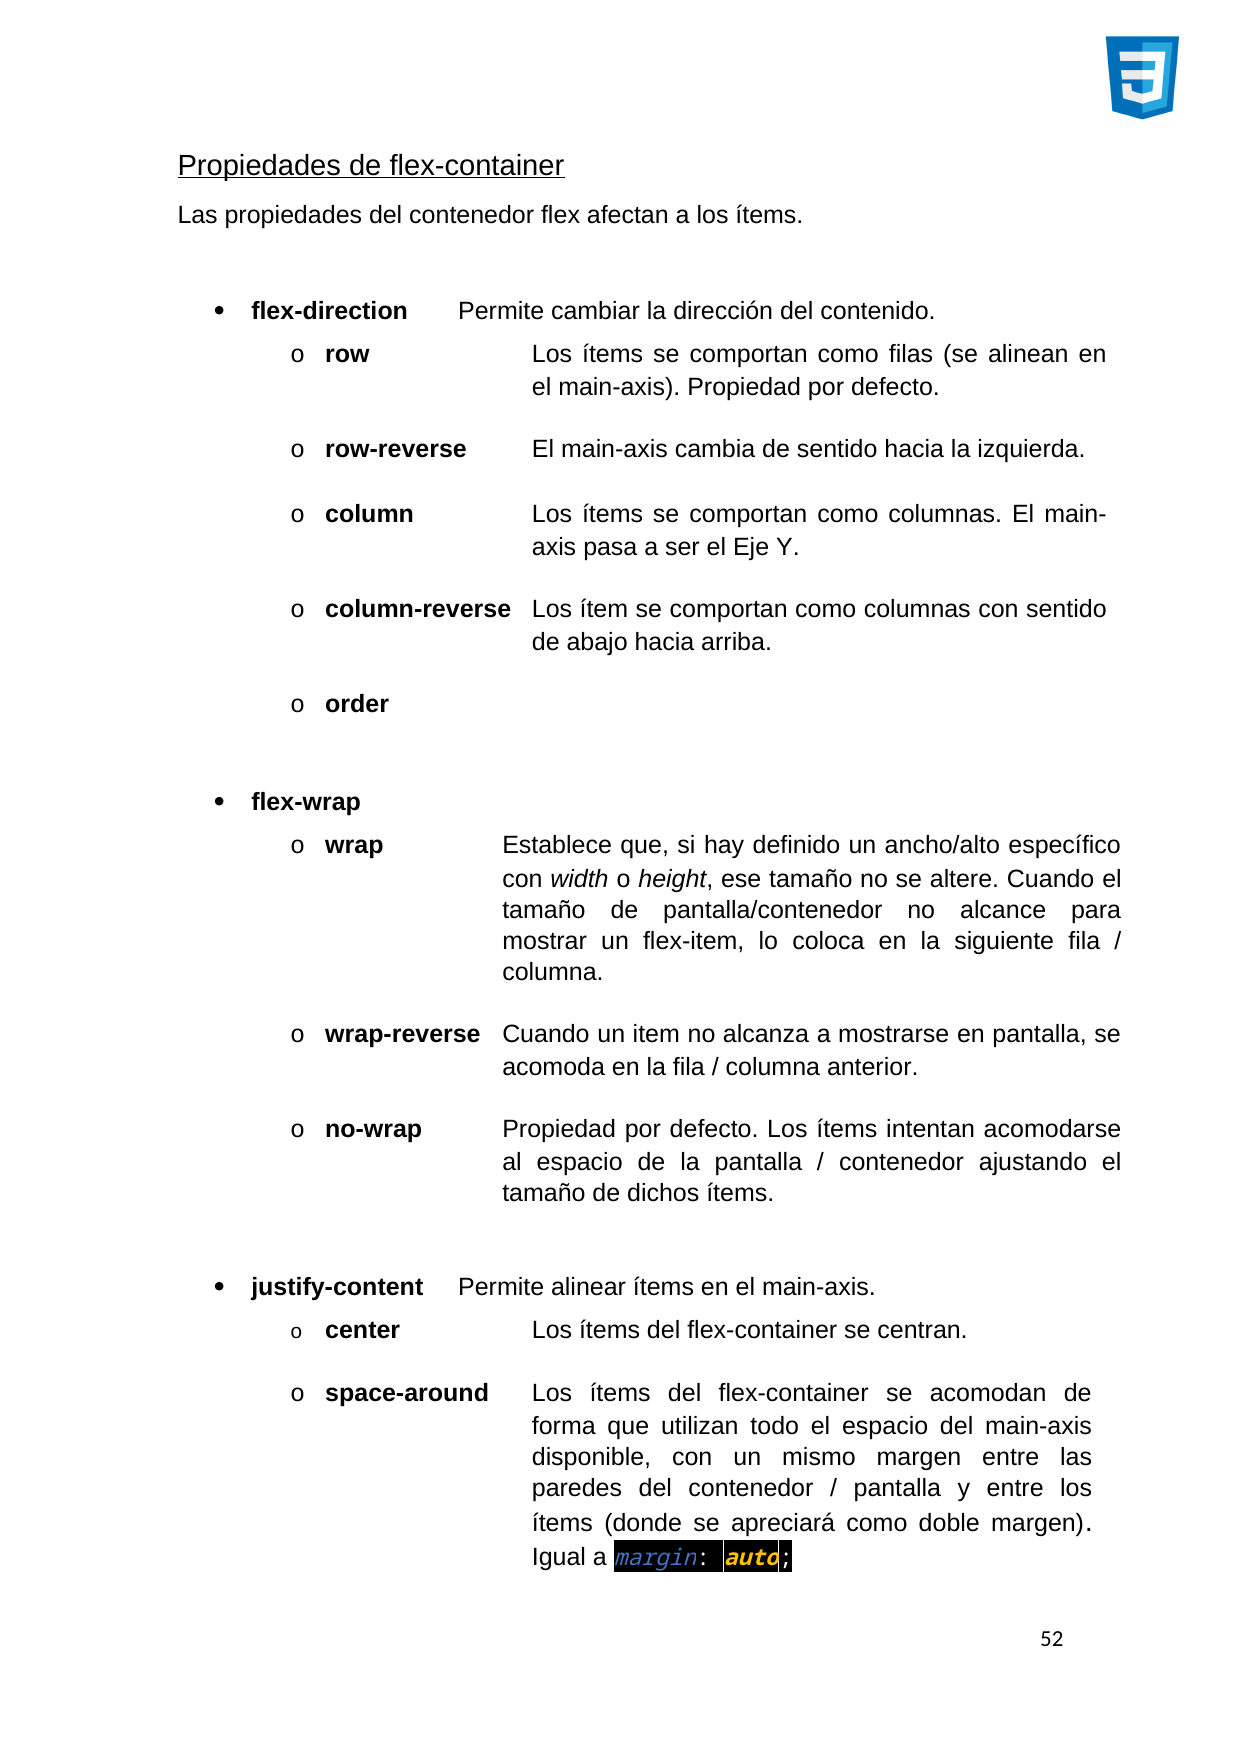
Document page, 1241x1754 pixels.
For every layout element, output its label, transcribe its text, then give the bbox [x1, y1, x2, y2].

list flex-direction Permite cambiar la dirección del contenido. [215, 296, 1063, 325]
list wrap-reverse Cuando un item no alcanza a mostrarse en pantalla, se acomoda en la fila / columna anterior. [290, 1019, 1122, 1081]
list space-around Los ítems del flex-container se acomodan de forma que utilizan todo el espacio del main-axis disponible, con un mismo margen entre las paredes del contenedor / pantalla y entre los ítems (donde se apreciará como doble margen). Igual a margin: auto; [290, 1378, 1093, 1572]
picture [1104, 33, 1181, 122]
list column-reverse Los ítem se comportan como columnas con sentido de abajo hacia arriba. [290, 594, 1107, 656]
list order [290, 689, 1107, 720]
list justify-content Permite alinear ítems en el main-axis. [215, 1271, 1063, 1300]
text Las propiedades del contenedor flex afectan a los ítems. [177, 200, 1063, 229]
text Propiedades de flex-container [177, 148, 1063, 181]
list row Los ítems se comportan como filas (se alinean en el main-axis). Propiedad por defecto. [290, 339, 1107, 401]
list center Los ítems del flex-container se centran. [290, 1315, 1240, 1344]
list wrap Establece que, si hay definido un ancho/alto específico con width o height, ese tamaño no se altere. Cuando el tamaño de pantalla/contenedor no alcance para mostrar un flex-item, lo coloca en la siguiente fila / columna. [290, 830, 1122, 985]
list flex-wrap [215, 787, 1063, 816]
list row-reverse El main-axis cambia de sentido hacia la izquierda. [290, 434, 1122, 465]
list column Los ítems se comportan como columnas. El main-axis pasa a ser el Eje Y. [290, 499, 1107, 561]
list no-wrap Propiedad por defecto. Los ítems intentan acomodarse al espacio de la pantalla / contenedor ajustando el tamaño de dichos ítems. [290, 1114, 1122, 1207]
